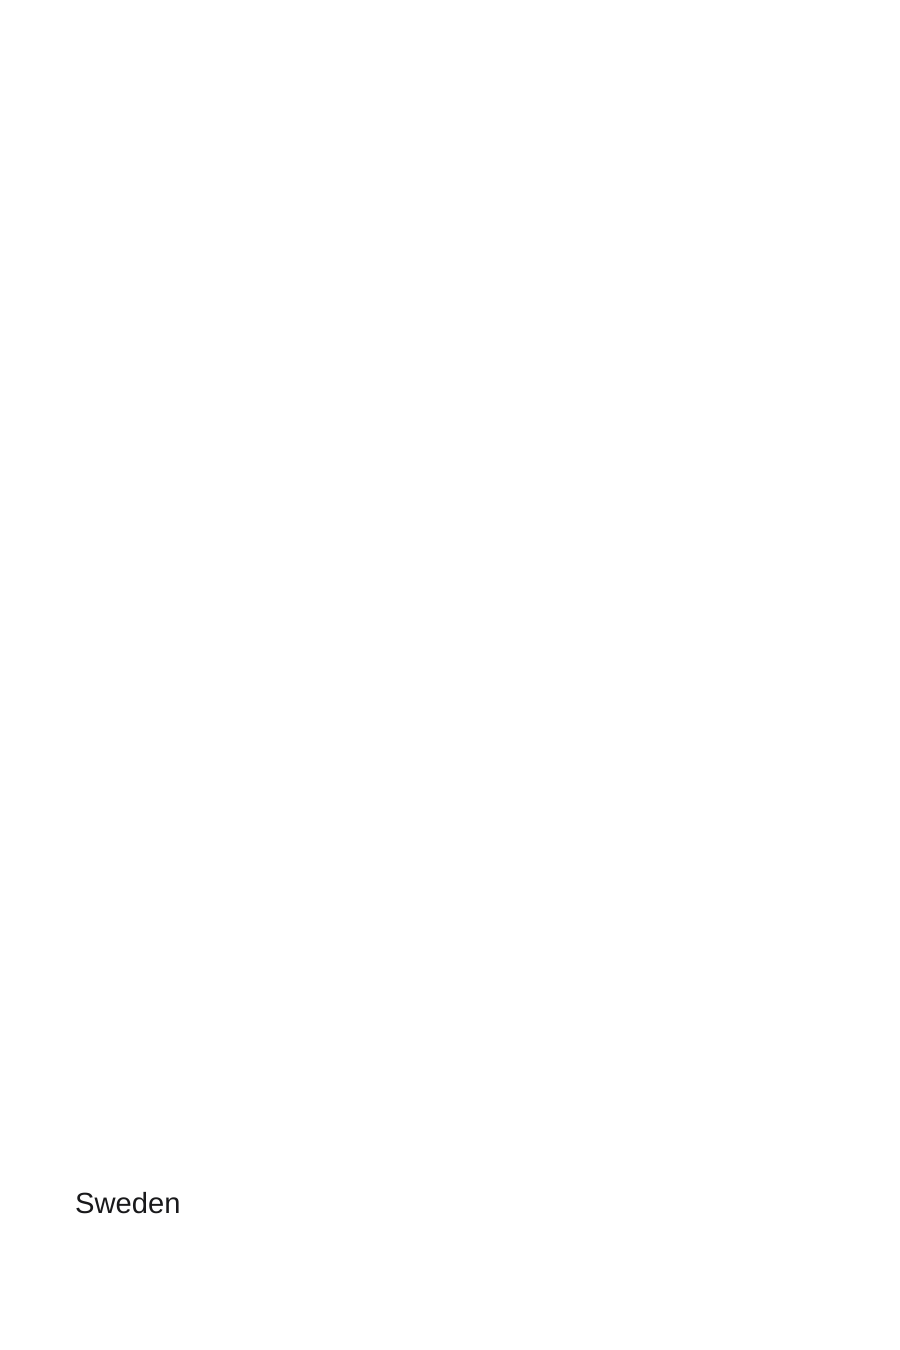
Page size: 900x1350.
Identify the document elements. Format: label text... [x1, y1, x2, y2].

text Sweden [75, 1186, 825, 1219]
